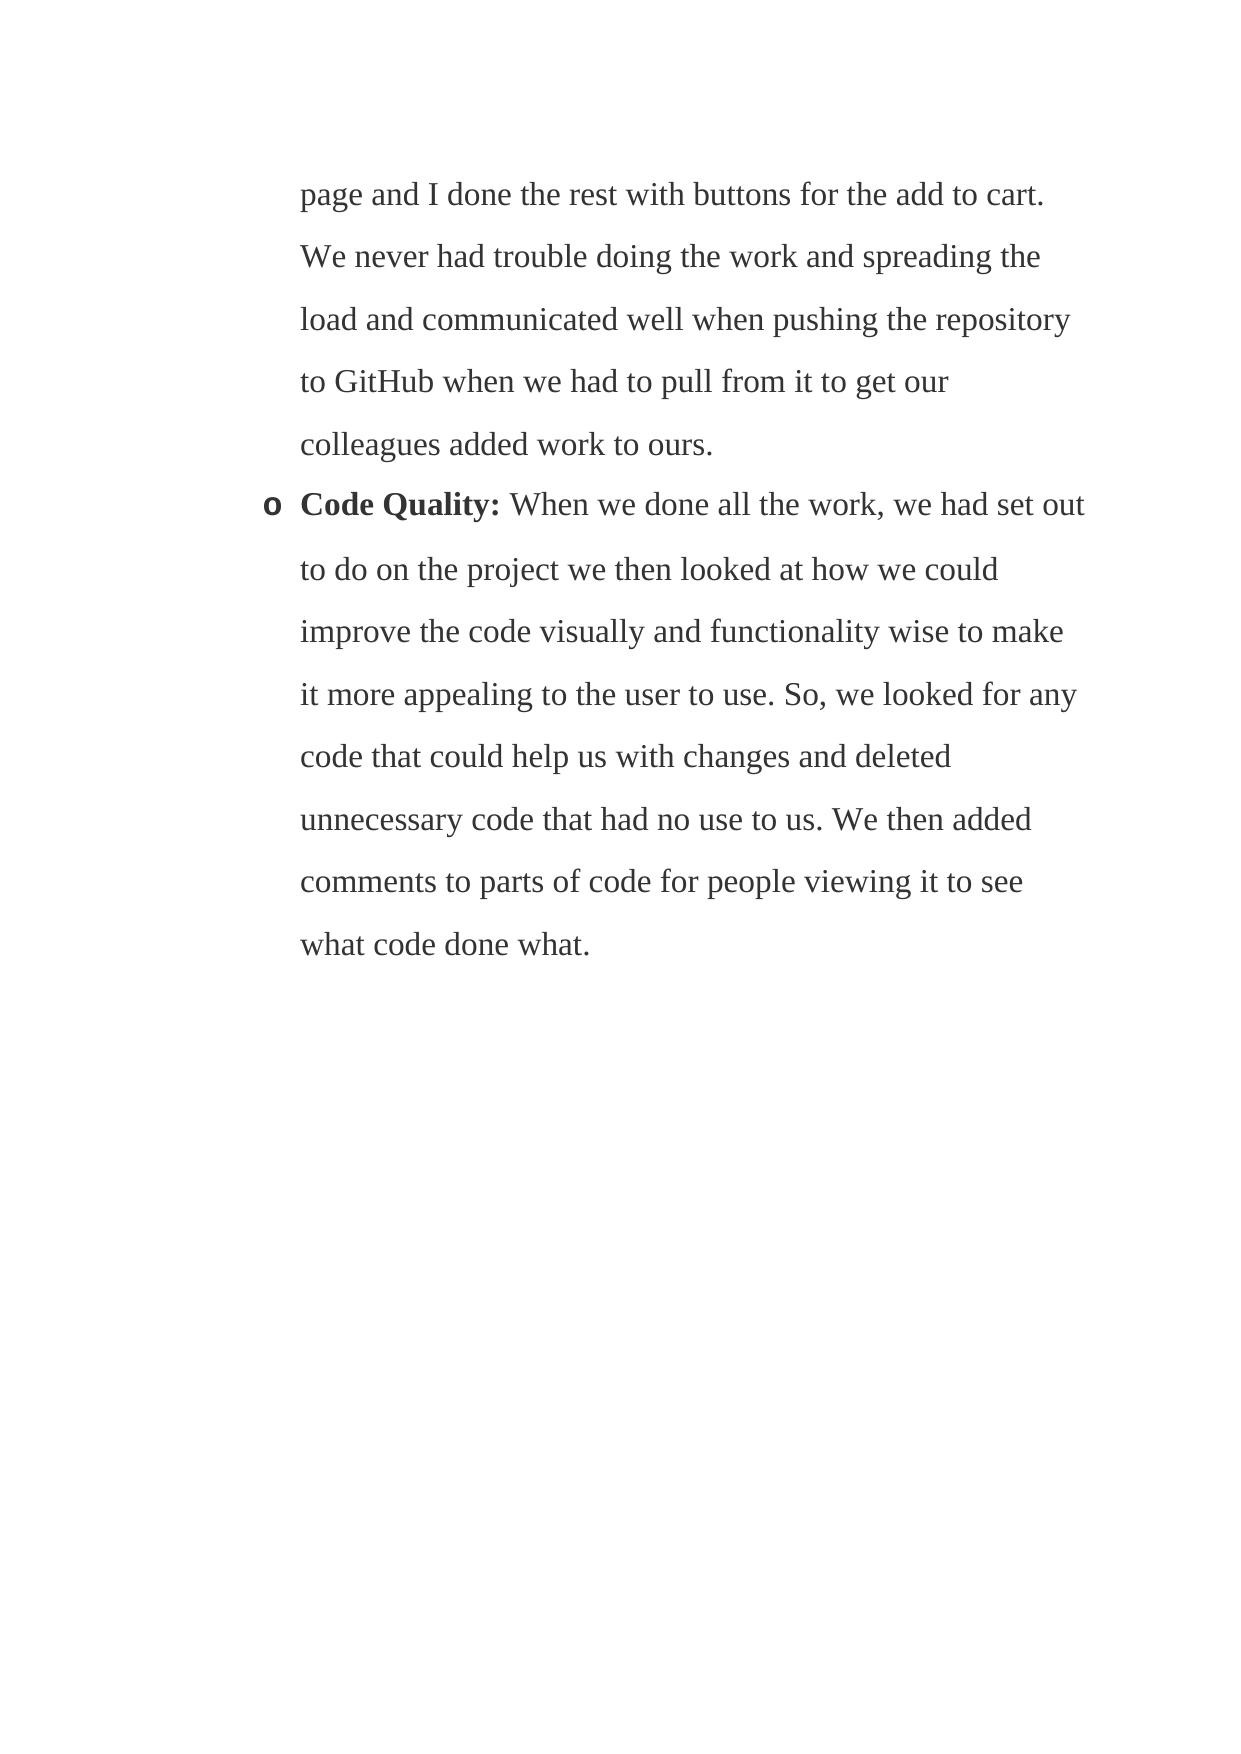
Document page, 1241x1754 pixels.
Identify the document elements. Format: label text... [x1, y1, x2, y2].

list Code Quality: When we done all the work, we had set out to do on the project we then looked at how we could improve the code visually and functionality wise to make it more appealing to the user to use. So, we looked for any code that could help us with changes and deleted unnecessary code that had no use to us. We then added comments to parts of code for people viewing it to see what code done what. [262, 462, 1090, 962]
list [262, 150, 1090, 462]
